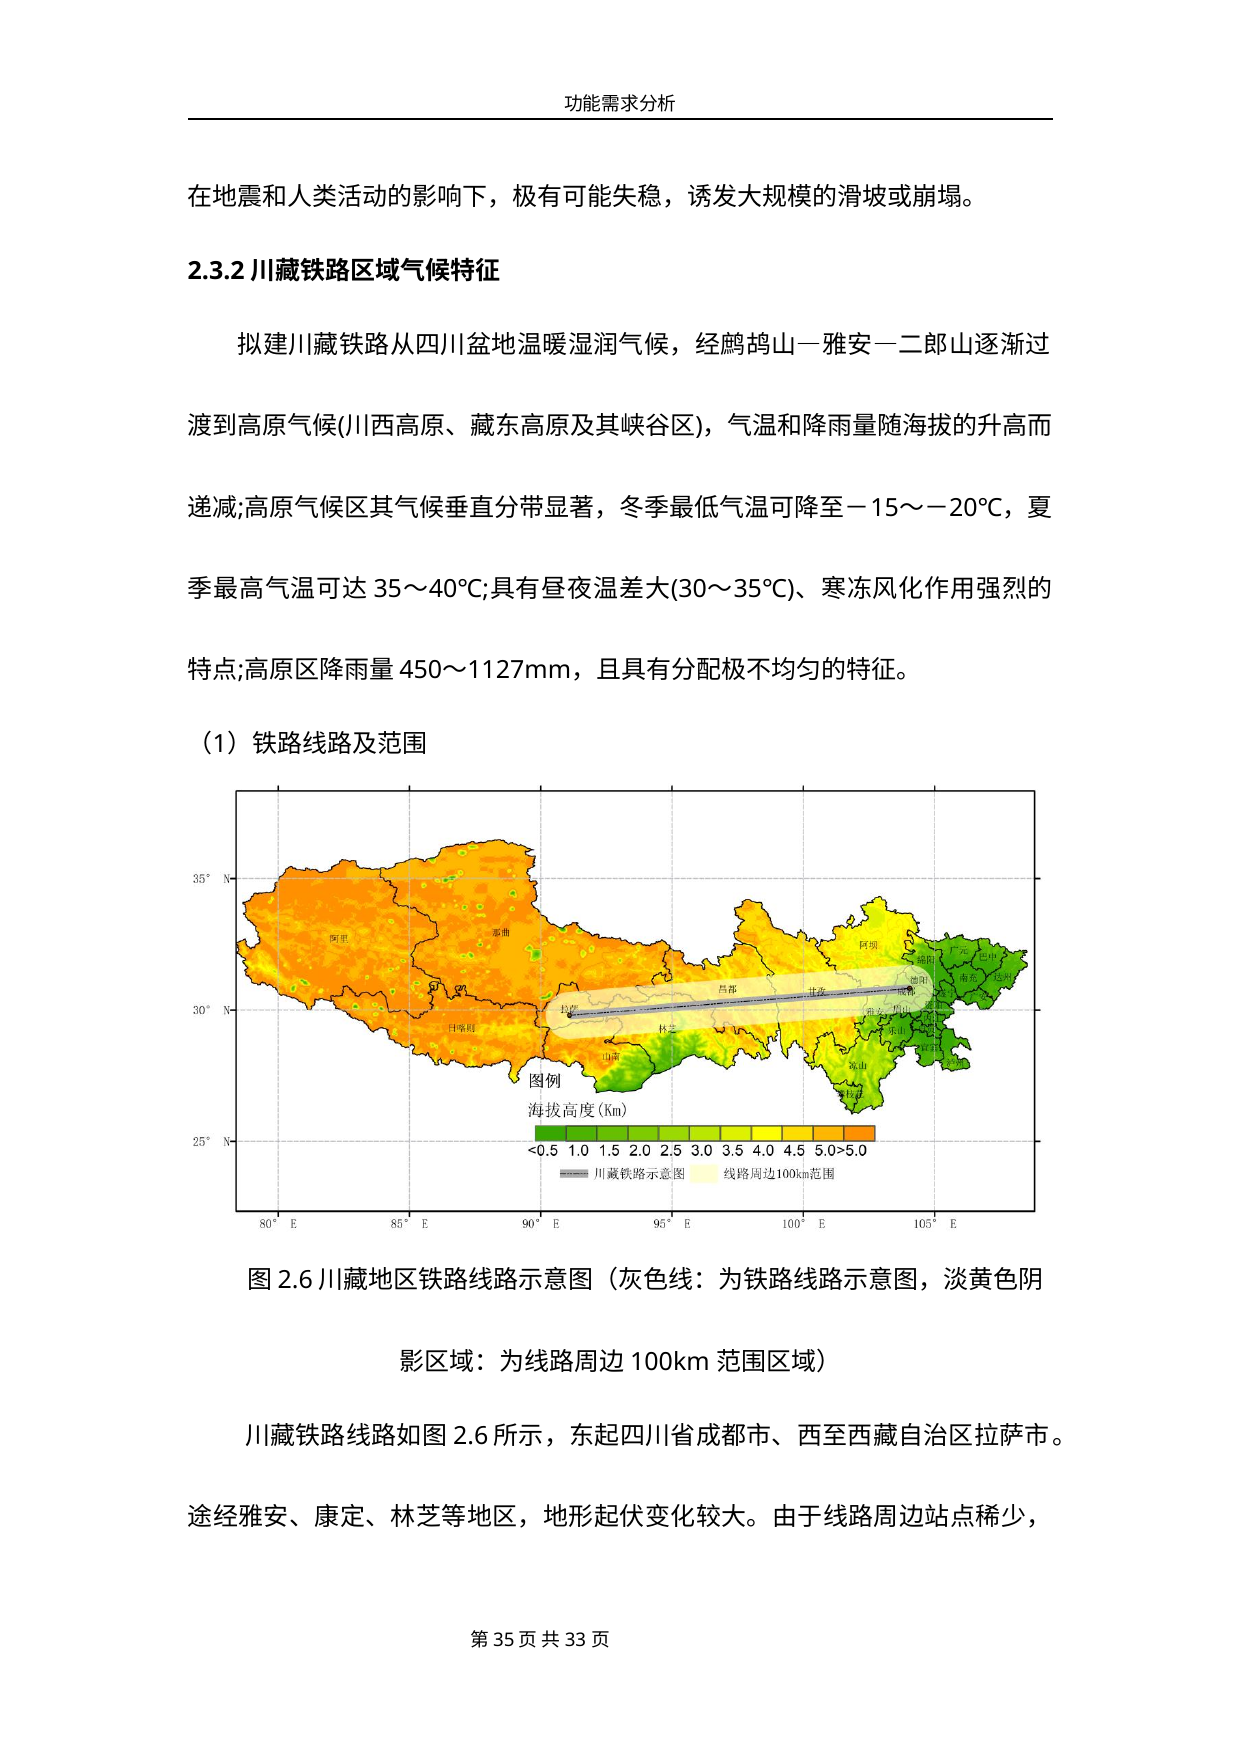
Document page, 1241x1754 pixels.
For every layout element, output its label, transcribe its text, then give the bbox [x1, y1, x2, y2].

text 图2.6川藏地区铁路线路示意图（灰色线：为铁路线路示意图，淡黄色阴影区域：为线路周边 100km 范围区域） [187, 1246, 1053, 1392]
subtitle 2.3.2川藏铁路区域气候特征 [187, 236, 1053, 301]
text （1）铁路线路及范围 [187, 709, 1053, 774]
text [187, 162, 1053, 227]
text 拟建川藏铁路从四川盆地温暖湿润气候，经鹧鸪山—雅安—二郎山逐渐过渡到高原气候(川西高原、藏东高原及其峡谷区)，气温和降雨量随海拔的升高而递减;高原气候区其气候垂直分带显著，冬季最低气温可降至－15～－20℃，夏季最高气温可达35～40℃;具有昼夜温差大(30～35℃)、寒冻风化作用强烈的特点;高原区降雨量450～1127mm，且具有分配极不均匀的特征。 [187, 310, 1053, 700]
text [187, 1401, 1053, 1547]
picture [187, 783, 1053, 1238]
